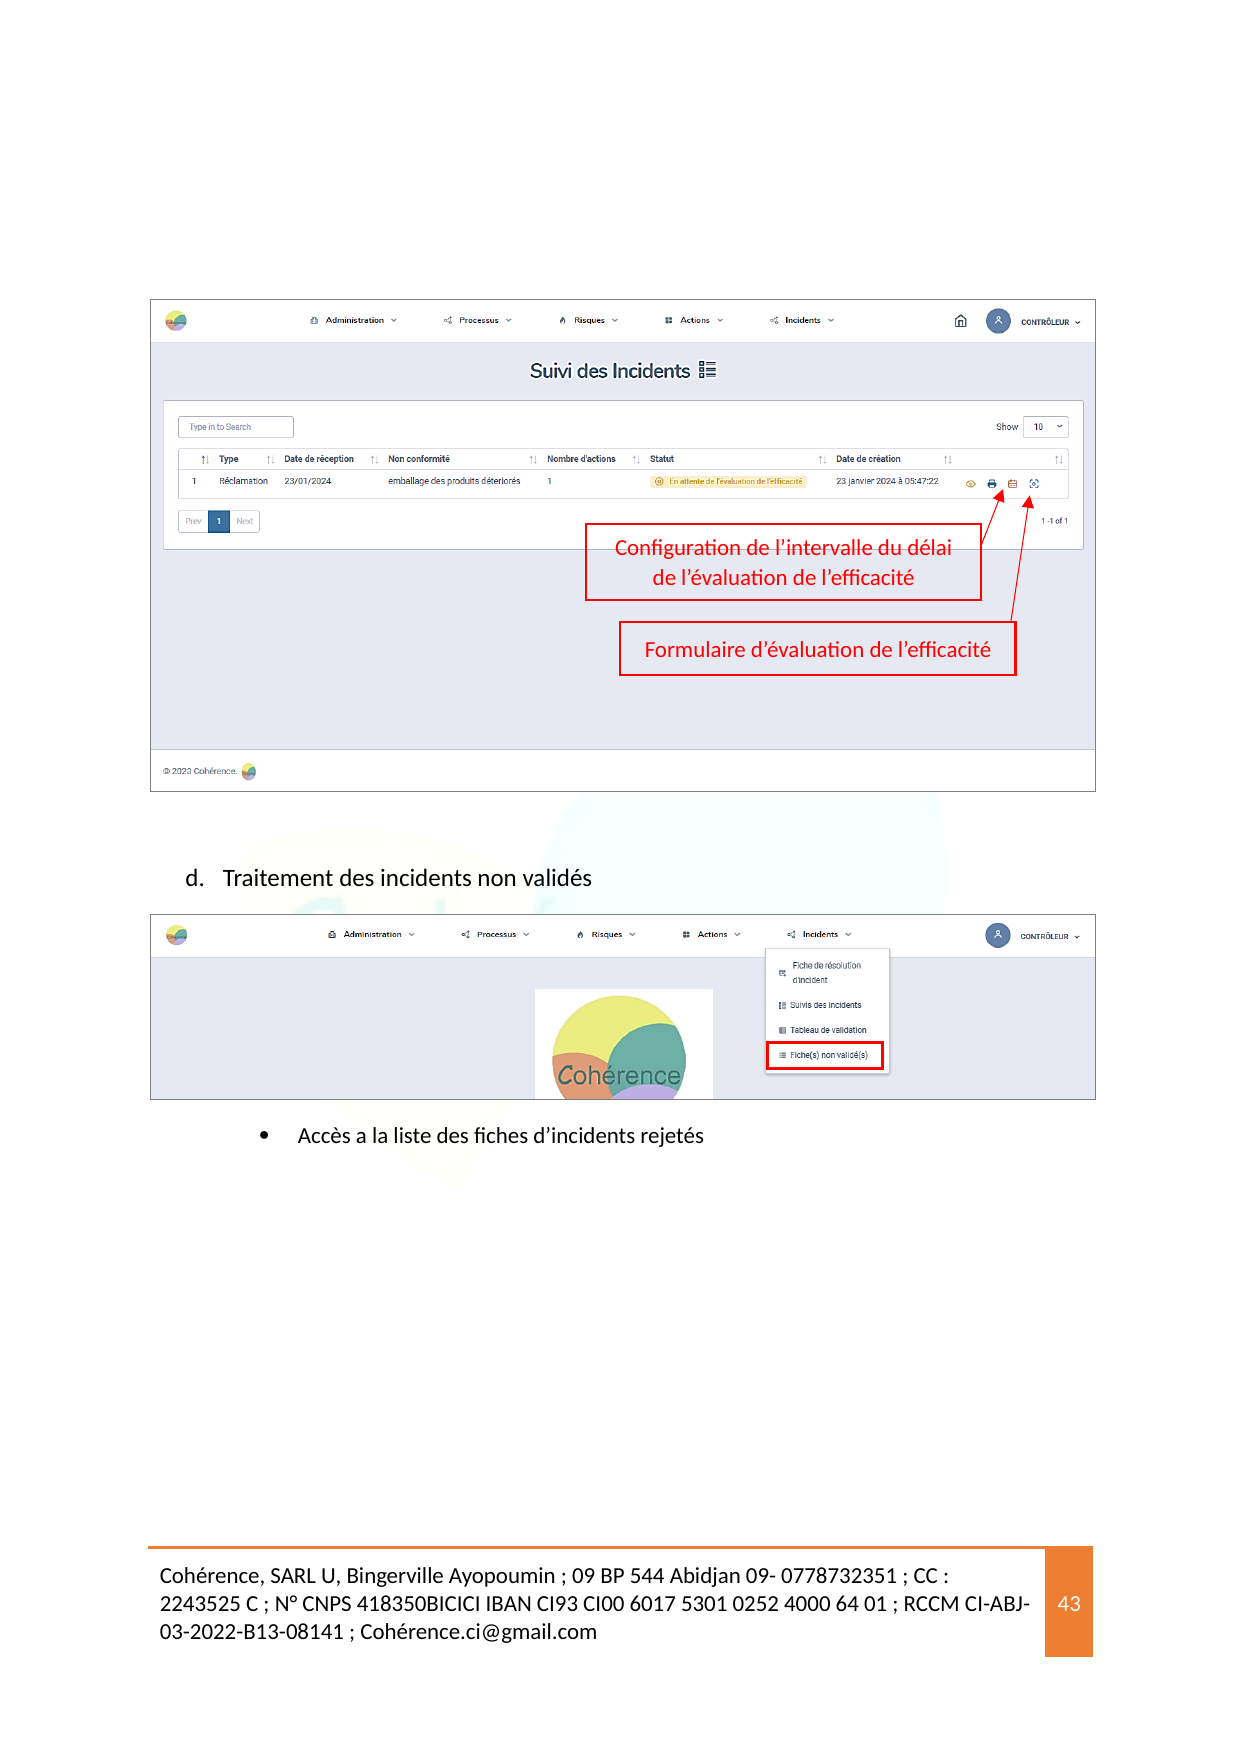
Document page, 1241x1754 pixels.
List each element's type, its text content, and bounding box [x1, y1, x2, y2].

picture [151, 300, 1095, 791]
list Traitement des incidents non validés [185, 862, 1093, 892]
list Accès a la liste des fiches d’incidents rejetés [260, 1121, 1093, 1149]
picture [151, 915, 1095, 1099]
